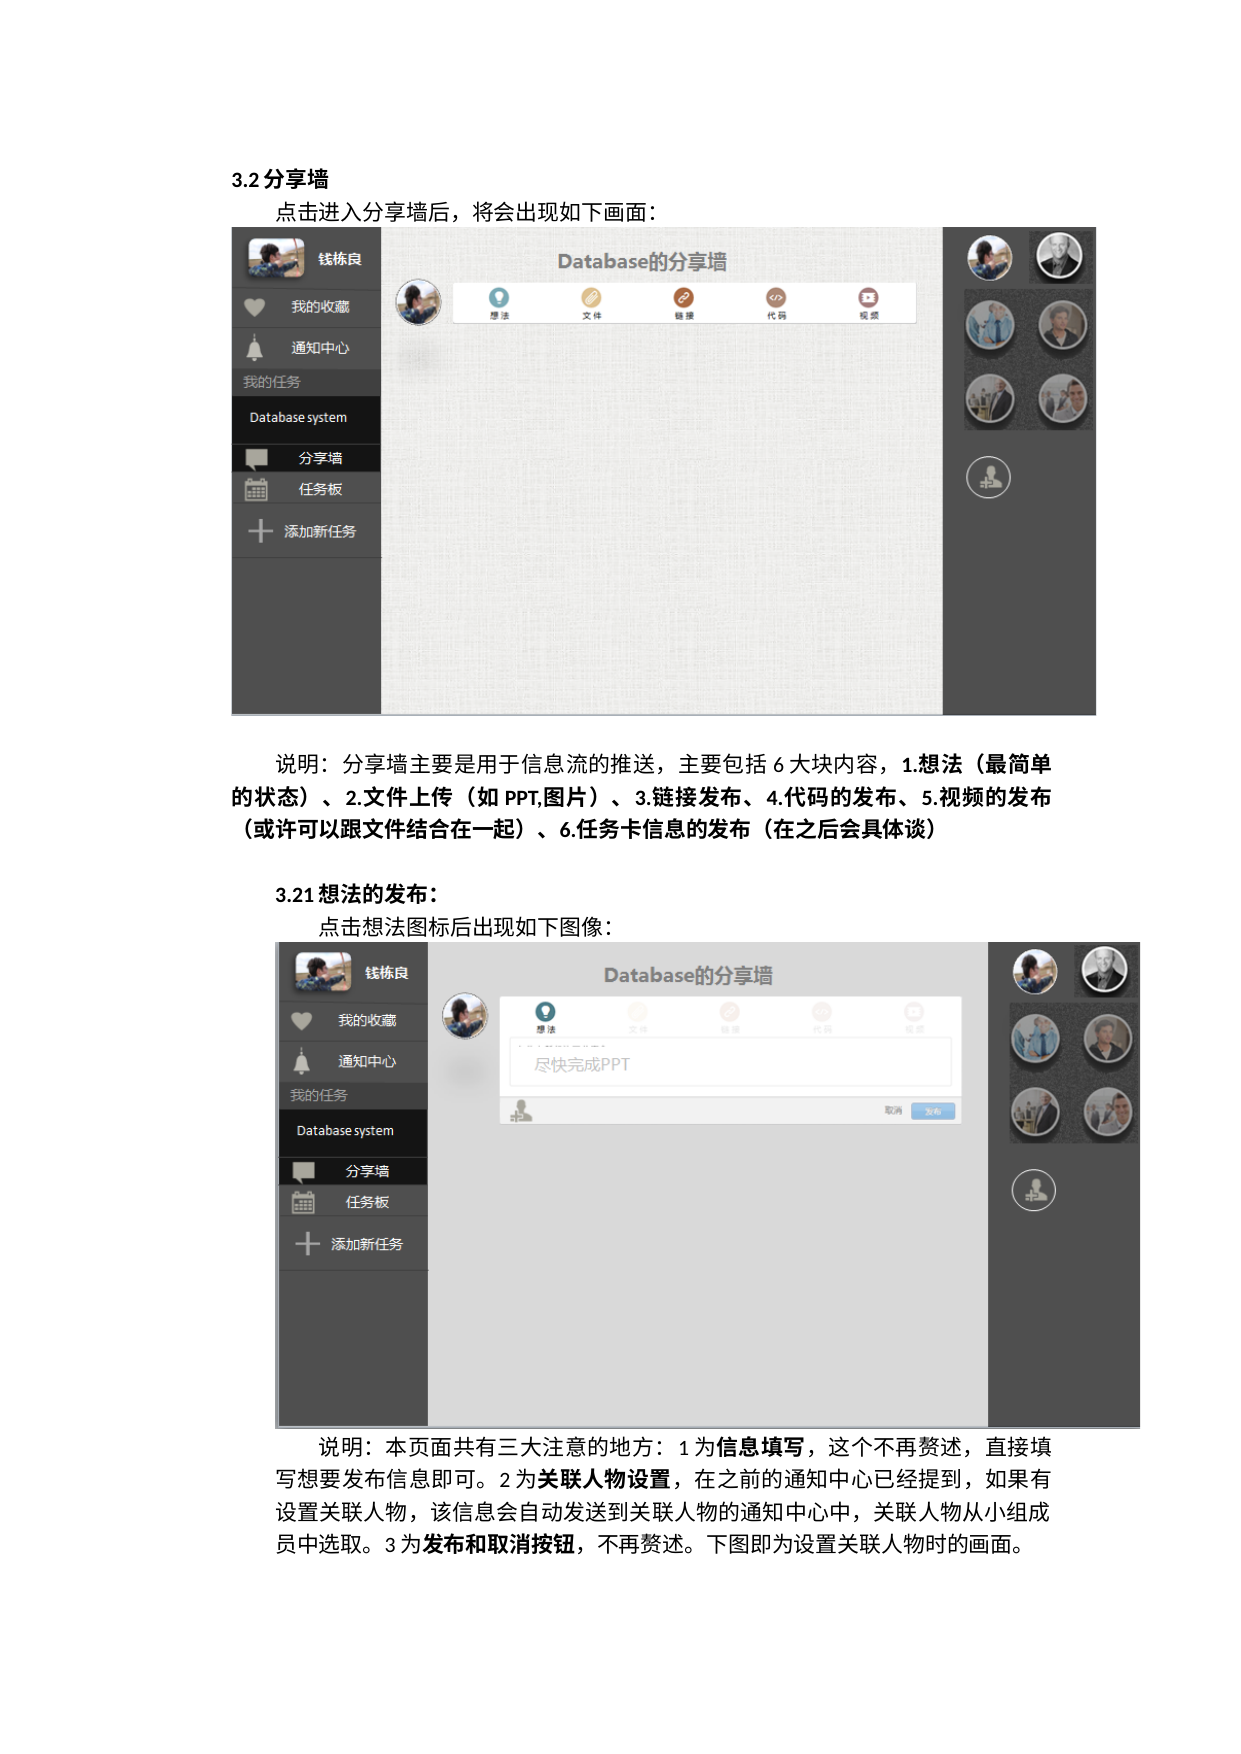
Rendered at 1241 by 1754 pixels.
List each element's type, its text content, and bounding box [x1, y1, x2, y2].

text 说明：分享墙主要是用于信息流的推送，主要包括6大块内容，1.想法（最简单的状态）、2.文件上传（如PPT,图片）、3.链接发布、4.代码的发布、5.视频的发布（或许可以跟文件结合在一起）、6.任务卡信息的发布（在之后会具体谈） [231, 747, 1053, 844]
text 3.21想法的发布： [231, 877, 1053, 909]
text 点击进入分享墙后，将会出现如下画面： [231, 194, 1053, 227]
text 说明：本页面共有三大注意的地方：1为信息填写，这个不再赘述，直接填写想要发布信息即可。2为关联人物设置，在之前的通知中心已经提到，如果有设置关联人物，该信息会自动发送到关联人物的通知中心中，关联人物从小组成员中选取。3为发布和取消按钮，不再赘述。下图即为设置关联人物时的画面。 [275, 1429, 1053, 1559]
picture [275, 942, 1141, 1429]
text 点击想法图标后出现如下图像： [275, 909, 1053, 942]
text 3.2分享墙 [231, 162, 1053, 194]
picture [231, 227, 1097, 716]
